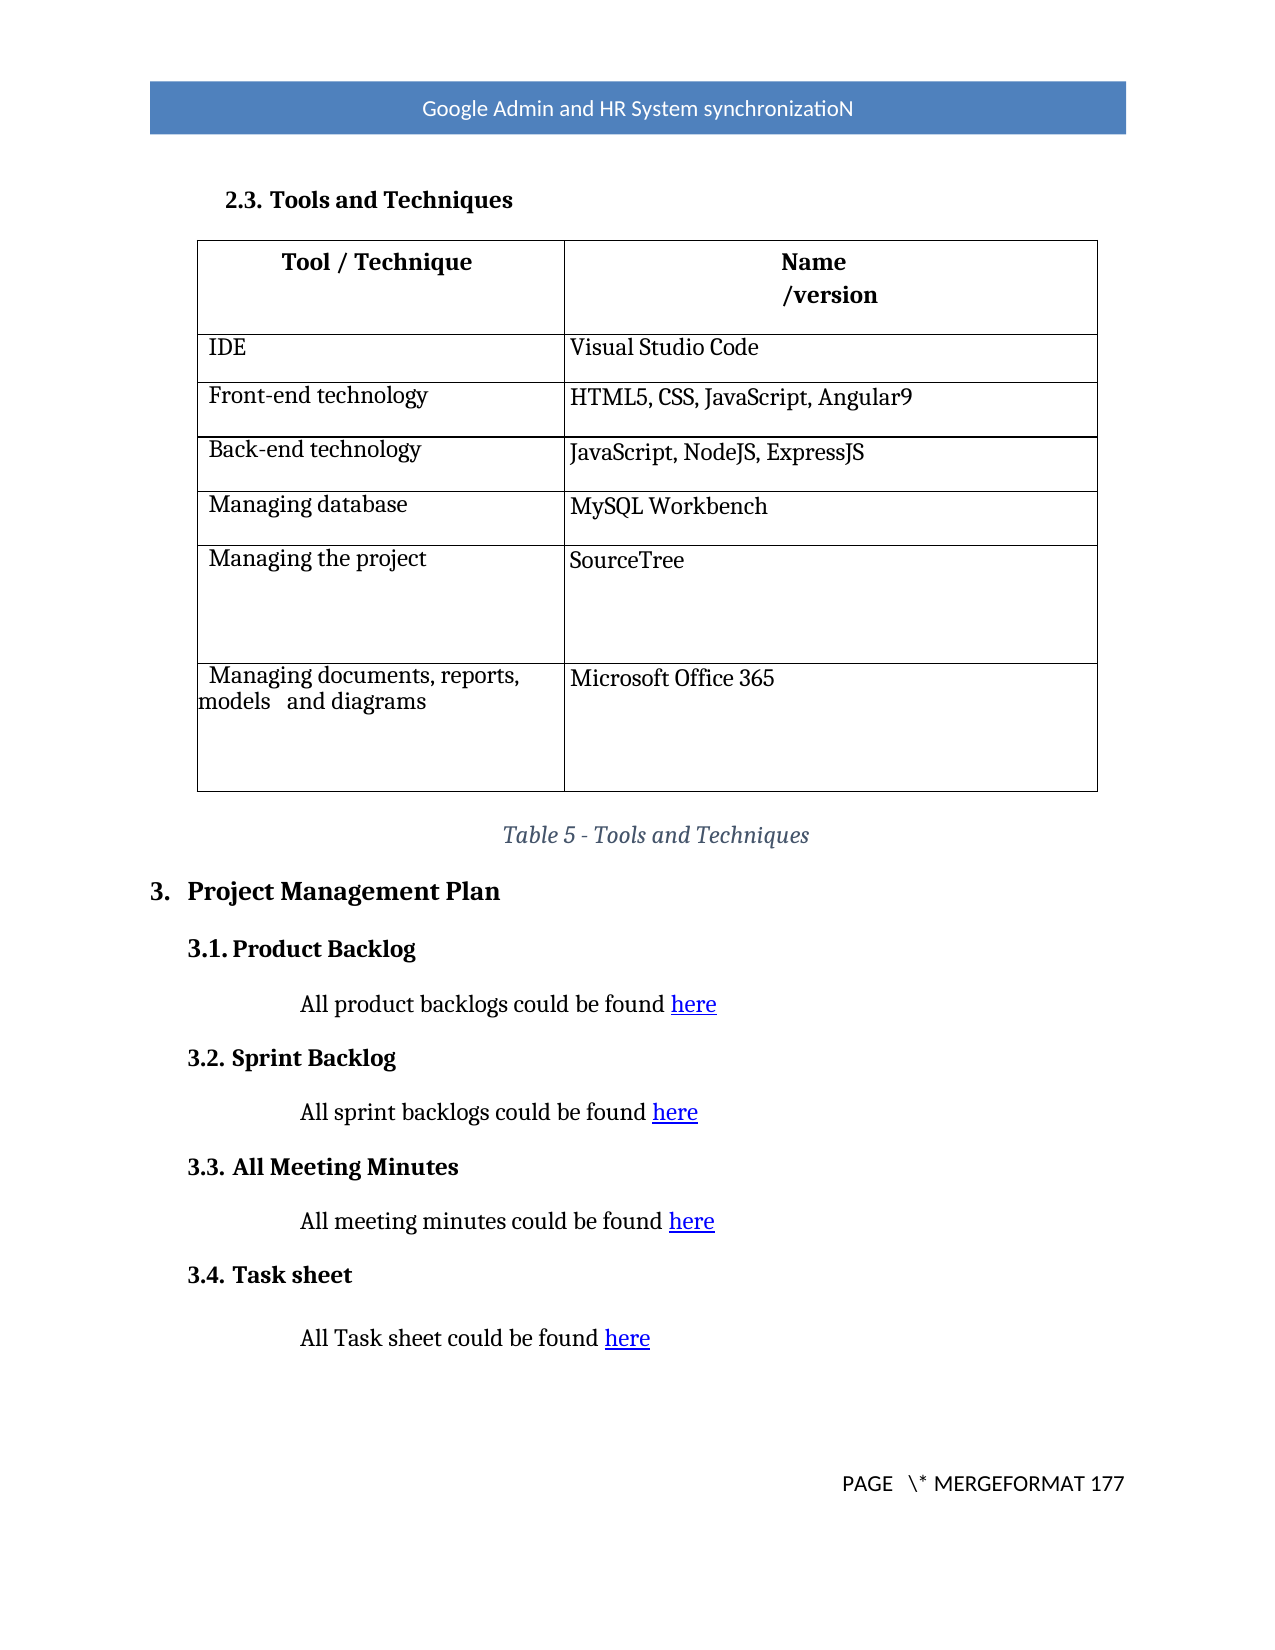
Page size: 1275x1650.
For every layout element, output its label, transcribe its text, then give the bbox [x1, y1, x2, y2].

table_cell HTML5, CSS, JavaScript, Angular9 [565, 383, 1097, 436]
text Table 5 - Tools and Techniques [187, 821, 1125, 849]
table_cell Managing documents, reports, models and diagrams [198, 664, 564, 791]
table_cell Managing database [198, 492, 564, 545]
table_cell Front-end technology [198, 383, 564, 436]
table_cell JavaScript, NodeJS, ExpressJS [565, 438, 1097, 491]
subtitle Tools and Techniques [225, 185, 1125, 214]
subtitle Product Backlog [187, 932, 1125, 964]
text All sprint backlogs could be found here [225, 1098, 1125, 1127]
text All meeting minutes could be found here [225, 1207, 1125, 1236]
subtitle Sprint Backlog [187, 1043, 1125, 1073]
table_cell MySQL Workbench [565, 492, 1097, 545]
table_cell Visual Studio Code [565, 335, 1097, 382]
subtitle Task sheet [187, 1261, 1125, 1290]
text All product backlogs could be found here [225, 989, 1125, 1018]
subtitle Project Management Plan [150, 875, 1125, 907]
list All Task sheet could be found here [262, 1324, 1125, 1352]
table_header Name /version [565, 241, 1097, 334]
table_cell SourceTree [565, 546, 1097, 662]
table_cell IDE [198, 335, 564, 382]
table_cell Managing the project [198, 546, 564, 662]
table_cell Microsoft Office 365 [565, 664, 1097, 791]
table_header Tool / Technique [198, 241, 564, 334]
subtitle All Meeting Minutes [187, 1152, 1125, 1182]
table_cell Back-end technology [198, 438, 564, 491]
